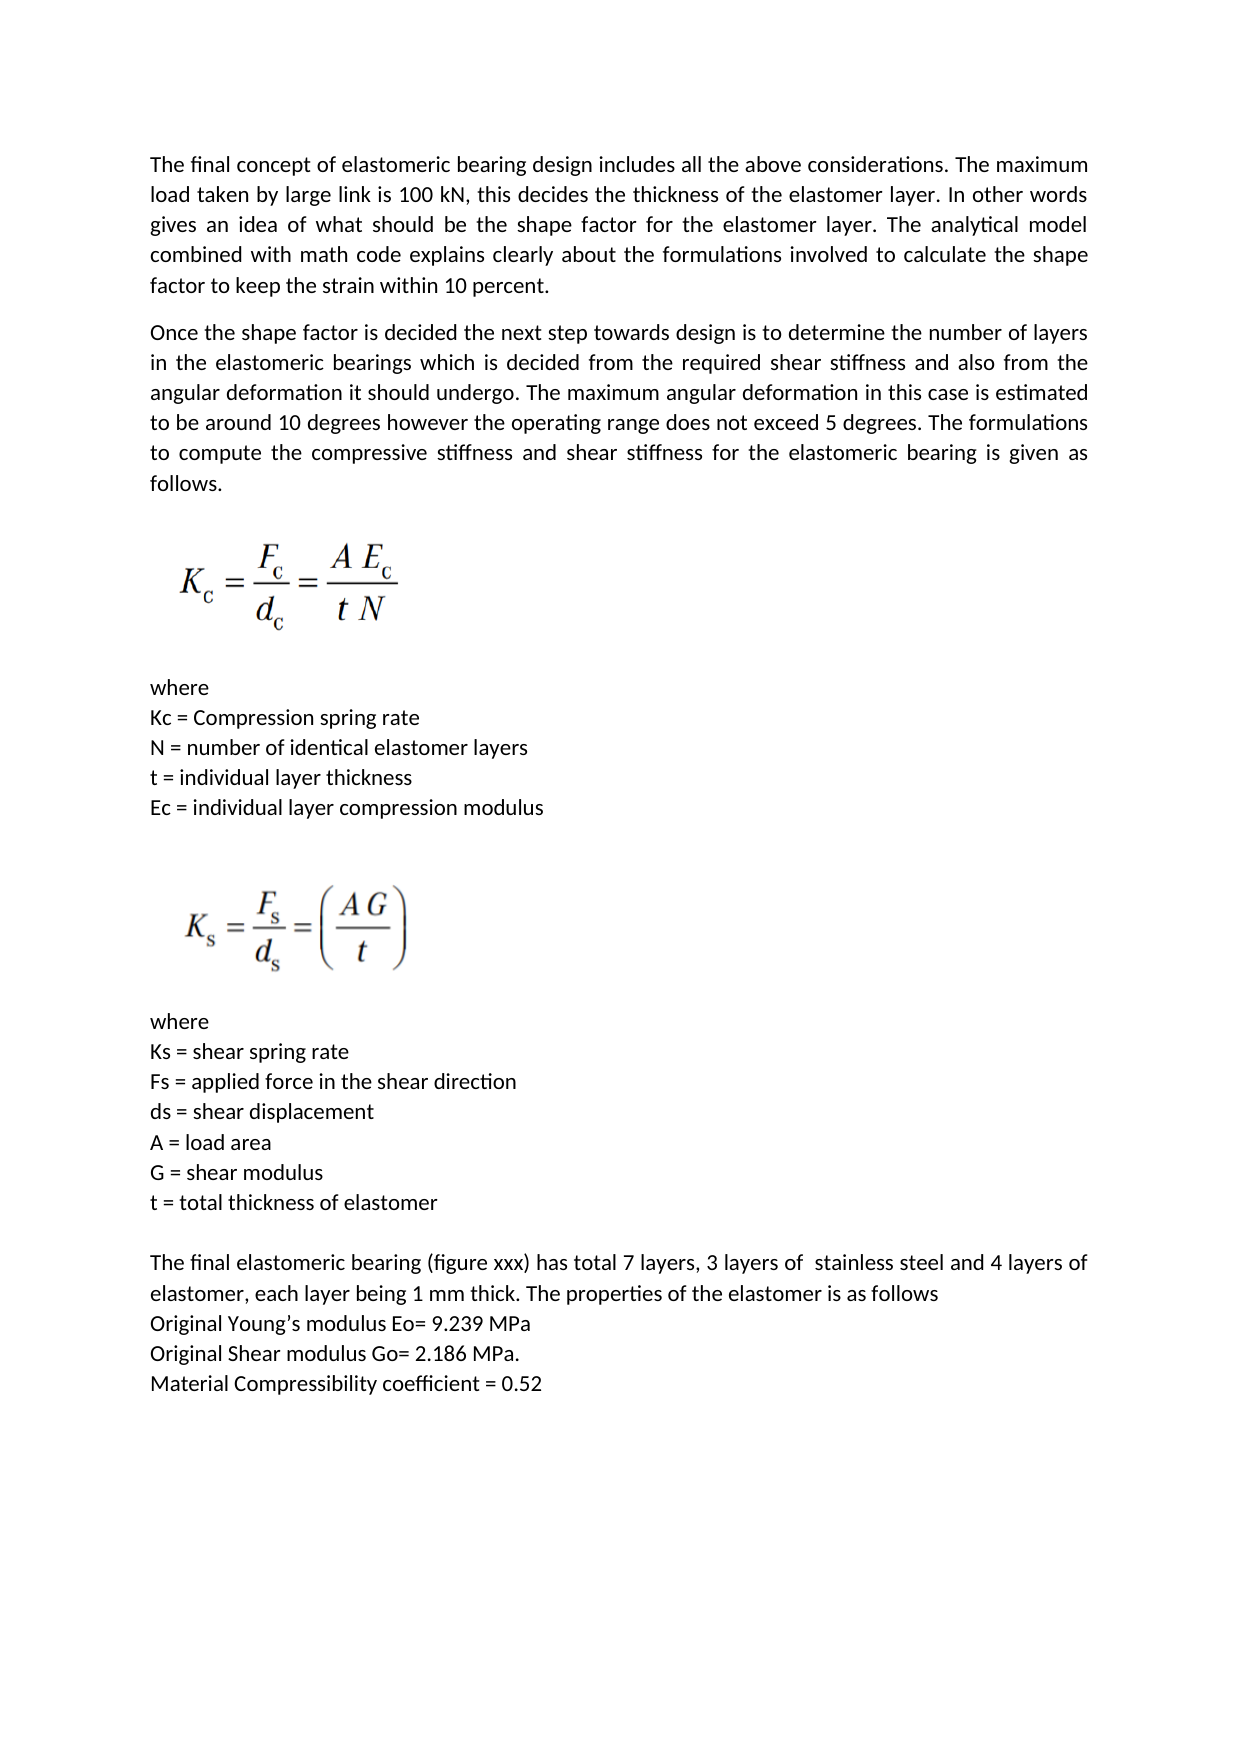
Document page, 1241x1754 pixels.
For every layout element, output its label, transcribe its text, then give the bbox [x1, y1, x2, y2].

text Once the shape factor is decided the next step towards design is to determine the number of layers in the elastomeric bearings which is decided from the required shear stiffness and also from the angular deformation it should undergo. The maximum angular deformation in this case is estimated to be around 10 degrees however the operating range does not exceed 5 degrees. The formulations to compute the compressive stiffness and shear stiffness for the elastomeric bearing is given as follows. [150, 318, 1090, 497]
text The final concept of elastomeric bearing design includes all the above considerations. The maximum load taken by large link is 100 kN, this decides the thickness of the elastomer layer. In other words gives an idea of what should be the shape factor for the elastomer layer. The analytical model combined with math code explains clearly about the formulations involved to calculate the shape factor to keep the strain within 10 percent. [150, 150, 1090, 299]
picture [150, 515, 454, 654]
text N = number of identical elastomer layers [150, 733, 1090, 761]
text Ec = individual layer compression modulus [150, 793, 1090, 822]
text Original Shear modulus Go= 2.186 MPa. [150, 1339, 1090, 1367]
text where [150, 1007, 1090, 1035]
text G = shear modulus [150, 1158, 1090, 1186]
text Fs = applied force in the shear direction [150, 1067, 1090, 1095]
text t = individual layer thickness [150, 763, 1090, 791]
text ds = shear displacement [150, 1097, 1090, 1126]
text The final elastomeric bearing (figure xxx) has total 7 layers, 3 layers of stainless steel and 4 layers of elastomer, each layer being 1 mm thick. The properties of the elastomer is as follows [150, 1248, 1090, 1307]
text where [150, 673, 1090, 701]
text Ks = shear spring rate [150, 1037, 1090, 1065]
text t = total thickness of elastomer [150, 1188, 1090, 1216]
text Kc = Compression spring rate [150, 703, 1090, 731]
text Material Compressibility coefficient = 0.52 [150, 1369, 1090, 1397]
picture [150, 853, 471, 1005]
text A = load area [150, 1128, 1090, 1156]
text Original Young’s modulus Eo= 9.239 MPa [150, 1309, 1090, 1337]
